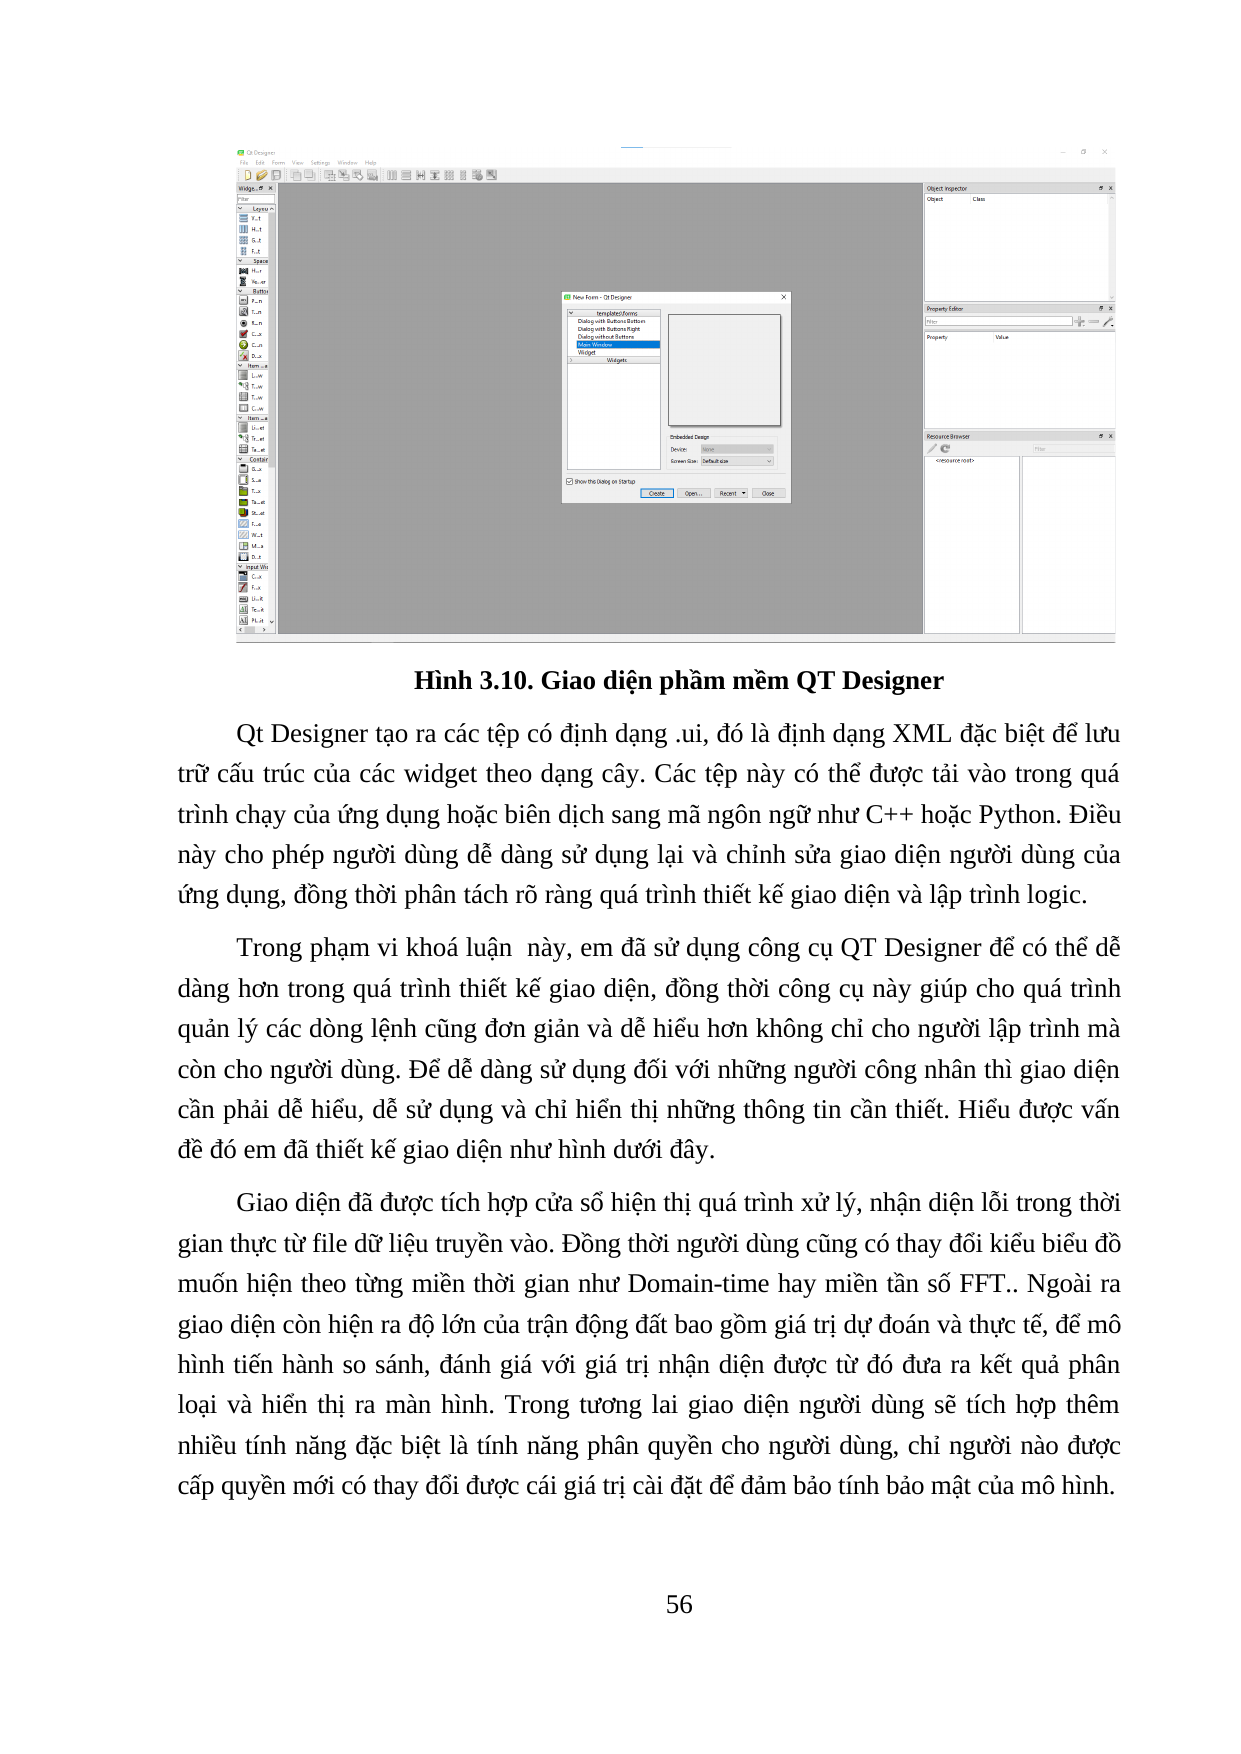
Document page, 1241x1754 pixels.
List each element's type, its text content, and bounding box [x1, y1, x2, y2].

text Trong phạm vi khoá luận này, em đã sử dụng công cụ QT Designer để có thể dễ dàng hơn trong quá trình thiết kế giao diện, đồng thời công cụ này giúp cho quá trình quản lý các dòng lệnh cũng đơn giản và dễ hiểu hơn không chỉ cho người lập trình mà còn cho người dùng. Để dễ dàng sử dụng đối với những người công nhân thì giao diện cần phải dễ hiểu, dễ sử dụng và chỉ hiển thị những thông tin cần thiết. Hiểu được vấn đề đó em đã thiết kế giao diện như hình dưới đây. [177, 931, 1122, 1165]
text Hình 3.10. Giao diện phầm mềm QT Designer [177, 664, 1122, 695]
picture [236, 147, 1116, 643]
text Qt Designer tạo ra các tệp có định dạng .ui, đó là định dạng XML đặc biệt để lưu trữ cấu trúc của các widget theo dạng cây. Các tệp này có thể được tải vào trong quá trình chạy của ứng dụng hoặc biên dịch sang mã ngôn ngữ như C++ hoặc Python. Điều này cho phép người dùng dễ dàng sử dụng lại và chỉnh sửa giao diện người dùng của ứng dụng, đồng thời phân tách rõ ràng quá trình thiết kế giao diện và lập trình logic. [177, 717, 1122, 910]
text Giao diện đã được tích hợp cửa sổ hiện thị quá trình xử lý, nhận diện lỗi trong thời gian thực từ file dữ liệu truyền vào. Đồng thời người dùng cũng có thay đổi kiểu biểu đồ muốn hiện theo từng miền thời gian như Domain-time hay miền tần số FFT.. Ngoài ra giao diện còn hiện ra độ lớn của trận động đất bao gồm giá trị dự đoán và thực tế, để mô hình tiến hành so sánh, đánh giá với giá trị nhận diện được từ đó đưa ra kết quả phân loại và hiển thị ra màn hình. Trong tương lai giao diện người dùng sẽ tích hợp thêm nhiều tính năng đặc biệt là tính năng phân quyền cho người dùng, chỉ người nào được cấp quyền mới có thay đổi được cái giá trị cài đặt để đảm bảo tính bảo mật của mô hình. [177, 1186, 1122, 1501]
